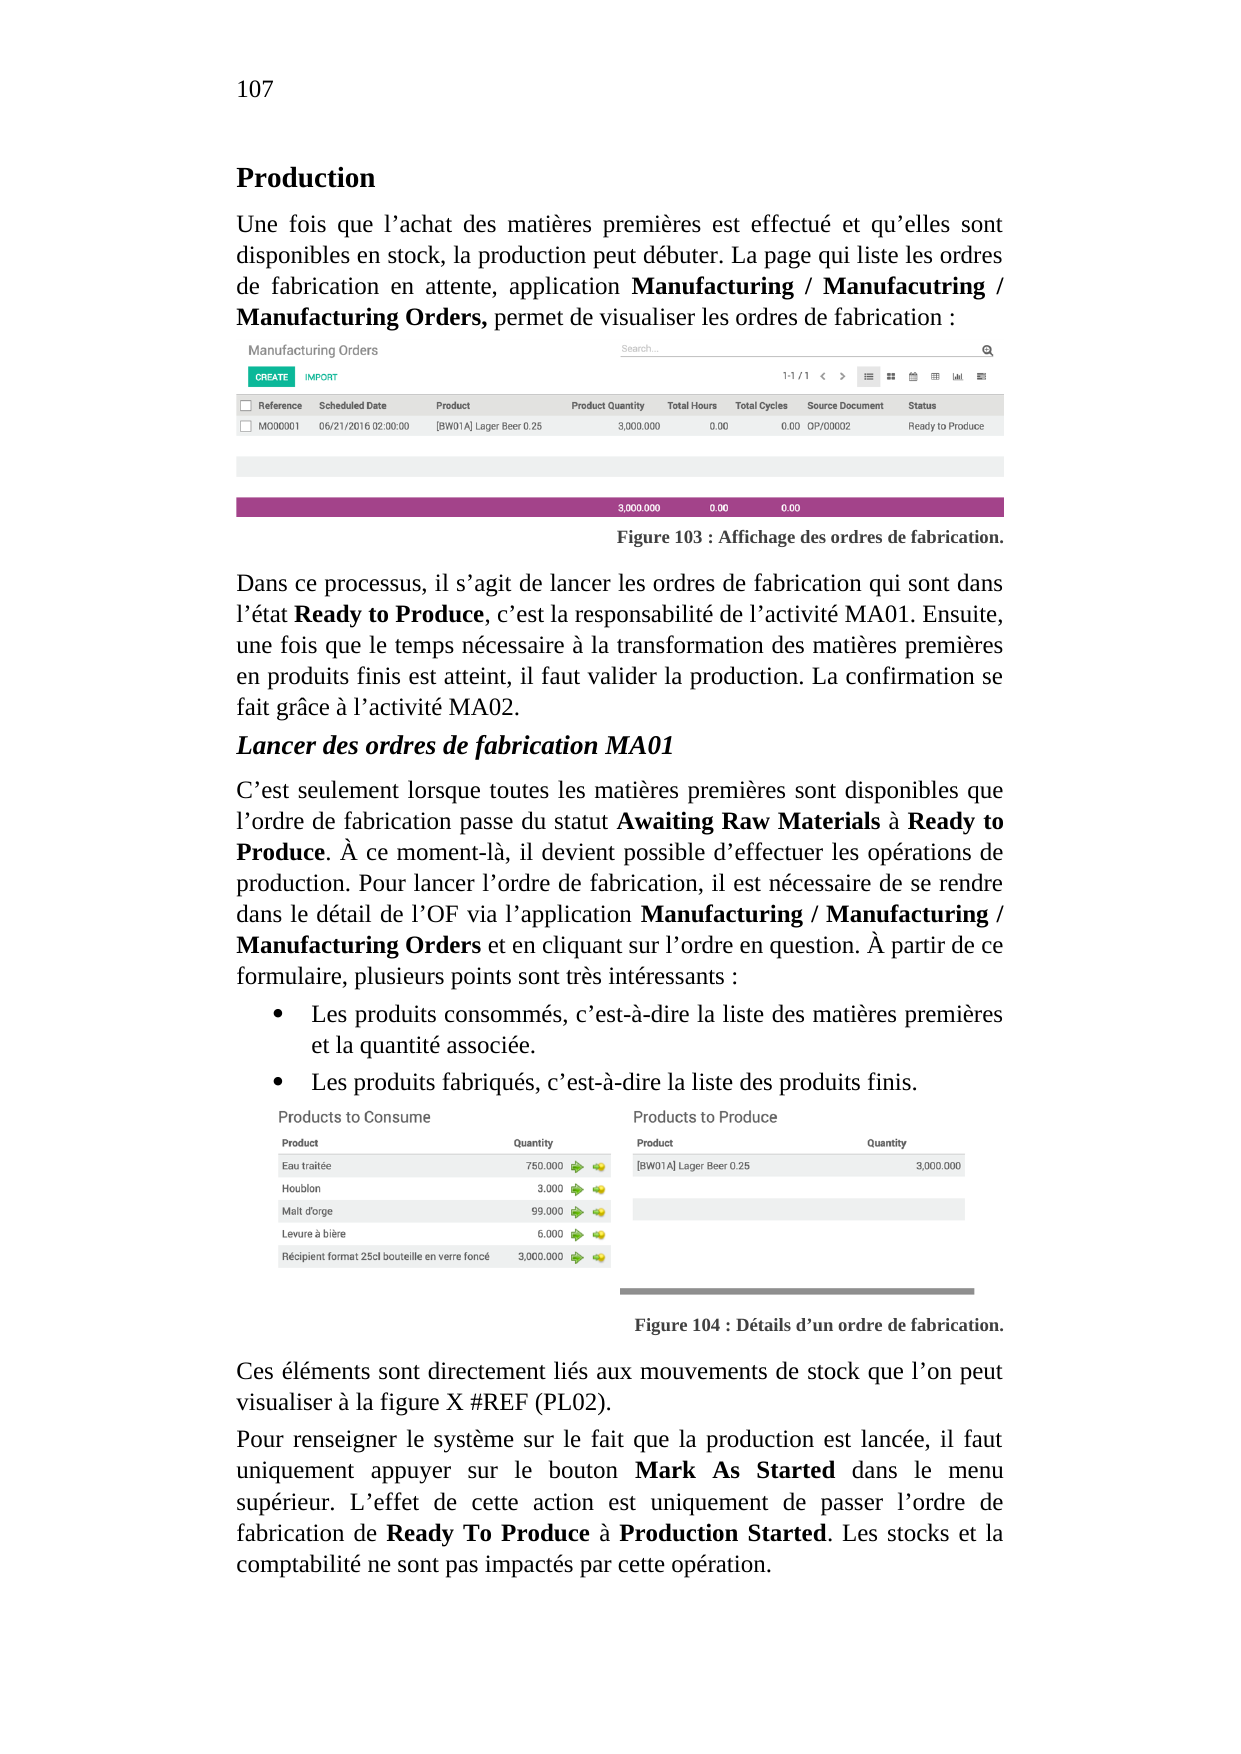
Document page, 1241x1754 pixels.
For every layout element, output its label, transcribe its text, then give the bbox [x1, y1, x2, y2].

text Pour renseigner le système sur le fait que la production est lancée, il faut uniquement appuyer sur le bouton Mark As Started dans le menu supérieur. L’effet de cette action est uniquement de passer l’ordre de fabrication de Ready To Produce à Production Started. Les stocks et la comptabilité ne sont pas impactés par cette opération. [236, 1424, 1004, 1577]
text Figure 104 : Détails d’un ordre de fabrication. [236, 1314, 1004, 1336]
text C’est seulement lorsque toutes les matières premières sont disponibles que l’ordre de fabrication passe du statut Awaiting Raw Materials à Ready to Produce. À ce moment-là, il devient possible d’effectuer les opérations de production. Pour lancer l’ordre de fabrication, il est nécessaire de se rendre dans le détail de l’OF via l’application Manufacturing / Manufacturing / Manufacturing Orders et en cliquant sur l’ordre en question. À partir de ce formulaire, plusieurs points sont très intéressants : [236, 775, 1004, 990]
text Lancer des ordres de fabrication MA01 [236, 729, 1004, 760]
picture [265, 1104, 975, 1306]
list Les produits fabriqués, c’est-à-dire la liste des produits finis. [274, 1067, 1004, 1096]
text Ces éléments sont directement liés aux mouvements de stock que l’on peut visualiser à la figure X #REF (PL02). [236, 1356, 1004, 1416]
text Une fois que l’achat des matières premières est effectué et qu’elles sont disponibles en stock, la production peut débuter. La page qui liste les ordres de fabrication en attente, application Manufacturing / Manufacutring / Manufacturing Orders, permet de visualiser les ordres de fabrication : [236, 209, 1004, 331]
text Production [236, 160, 1004, 194]
text Figure 103 : Affichage des ordres de fabrication. [236, 526, 1004, 547]
picture [236, 339, 1004, 517]
text Dans ce processus, il s’agit de lancer les ordres de fabrication qui sont dans l’état Ready to Produce, c’est la responsabilité de l’activité MA01. Ensuite, une fois que le temps nécessaire à la transformation des matières premières en produits finis est atteint, il faut valider la production. La confirmation se fait grâce à l’activité MA02. [236, 568, 1004, 721]
list Les produits consommés, c’est-à-dire la liste des matières premières et la quantité associée. [274, 999, 1004, 1058]
